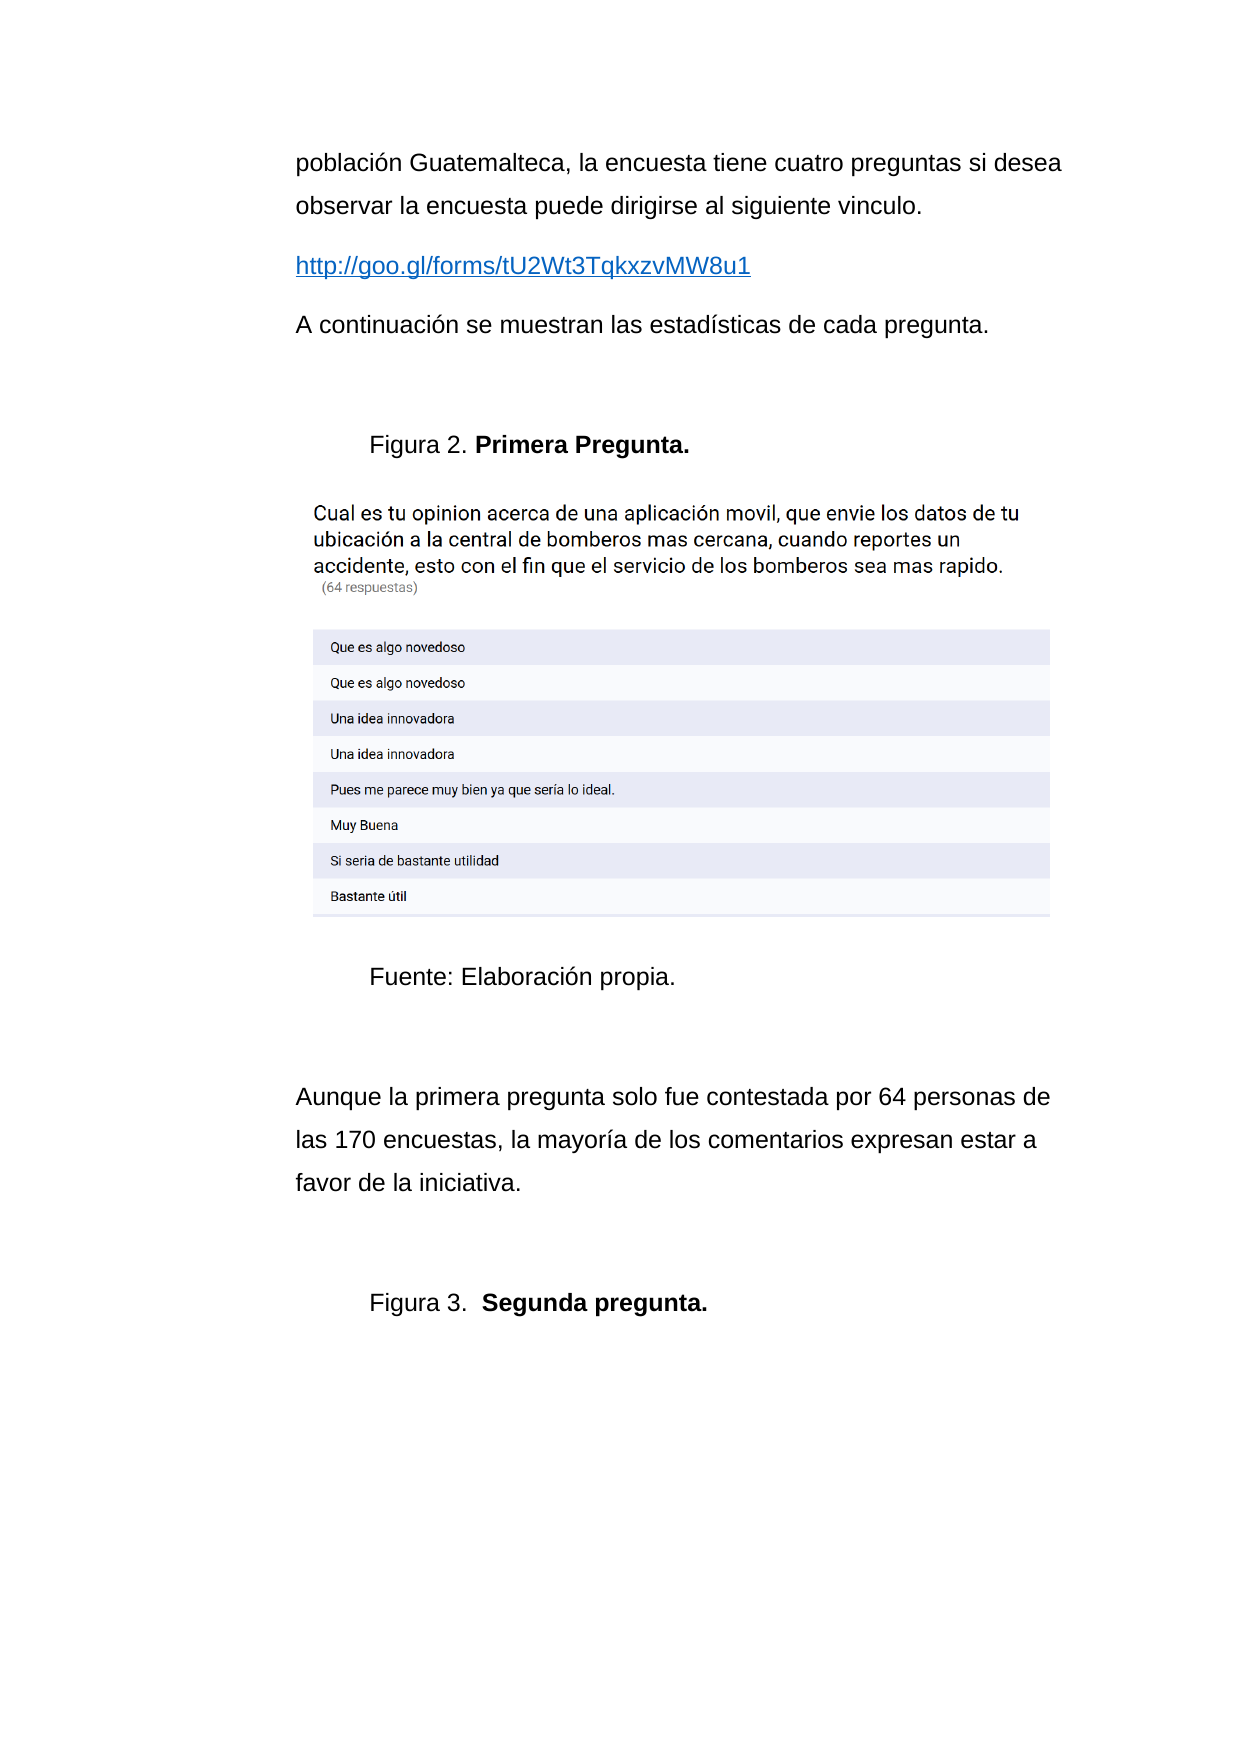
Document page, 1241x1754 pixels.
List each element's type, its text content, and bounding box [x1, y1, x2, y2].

text Figura 2. Primera Pregunta. [295, 430, 1063, 459]
text Figura 3. Segunda pregunta. [295, 1288, 1063, 1316]
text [295, 148, 1063, 219]
text A continuación se muestran las estadísticas de cada pregunta. [295, 310, 1063, 339]
text http://goo.gl/forms/tU2Wt3TqkxzvMW8u1 [295, 251, 1063, 279]
picture [295, 472, 1074, 917]
text Aunque la primera pregunta solo fue contestada por 64 personas de las 170 encuestas, la mayoría de los comentarios expresan estar a favor de la iniciativa. [295, 1082, 1063, 1197]
text Fuente: Elaboración propia. [295, 917, 1063, 991]
